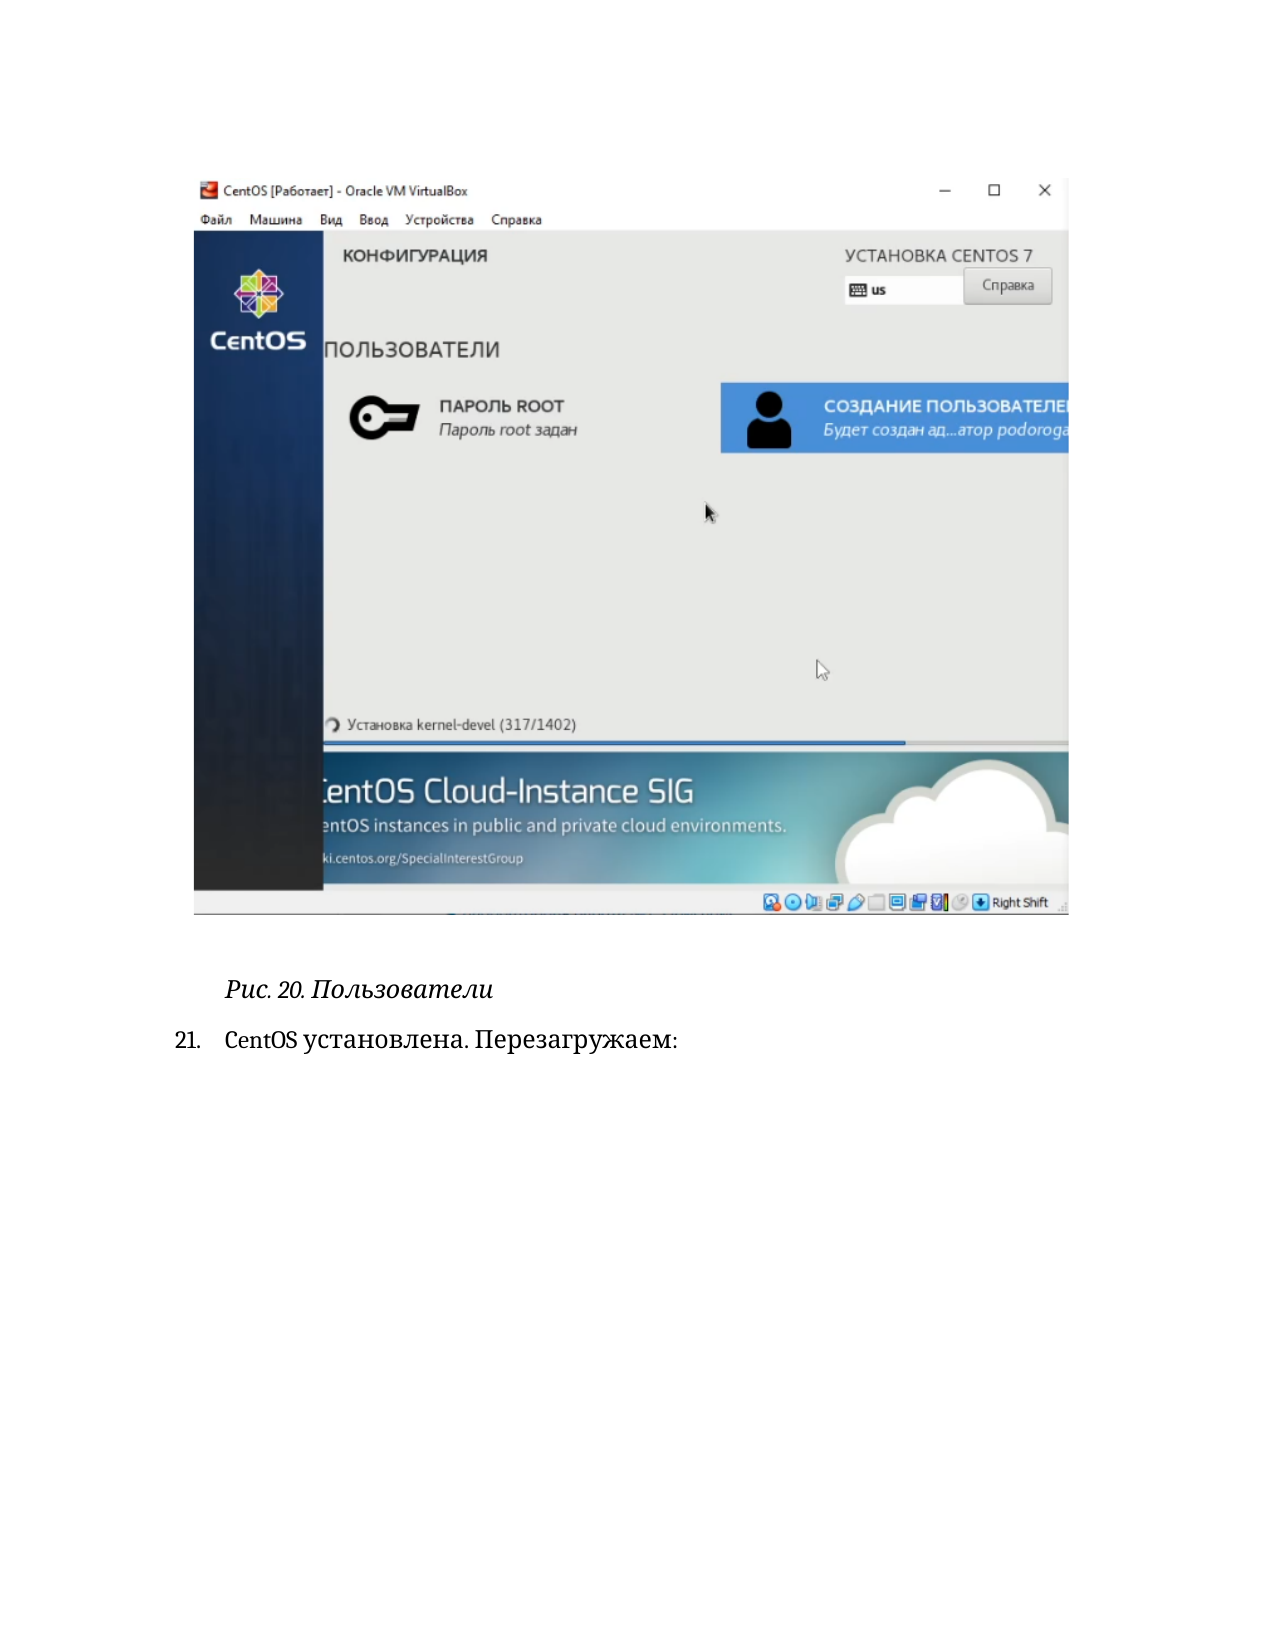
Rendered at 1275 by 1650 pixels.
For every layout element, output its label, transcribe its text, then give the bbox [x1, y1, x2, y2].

picture [193, 178, 1069, 915]
list CentOS установлена. Перезагружаем: [175, 1026, 1125, 1055]
list Рис. 20. Пользователи [175, 976, 1125, 1005]
